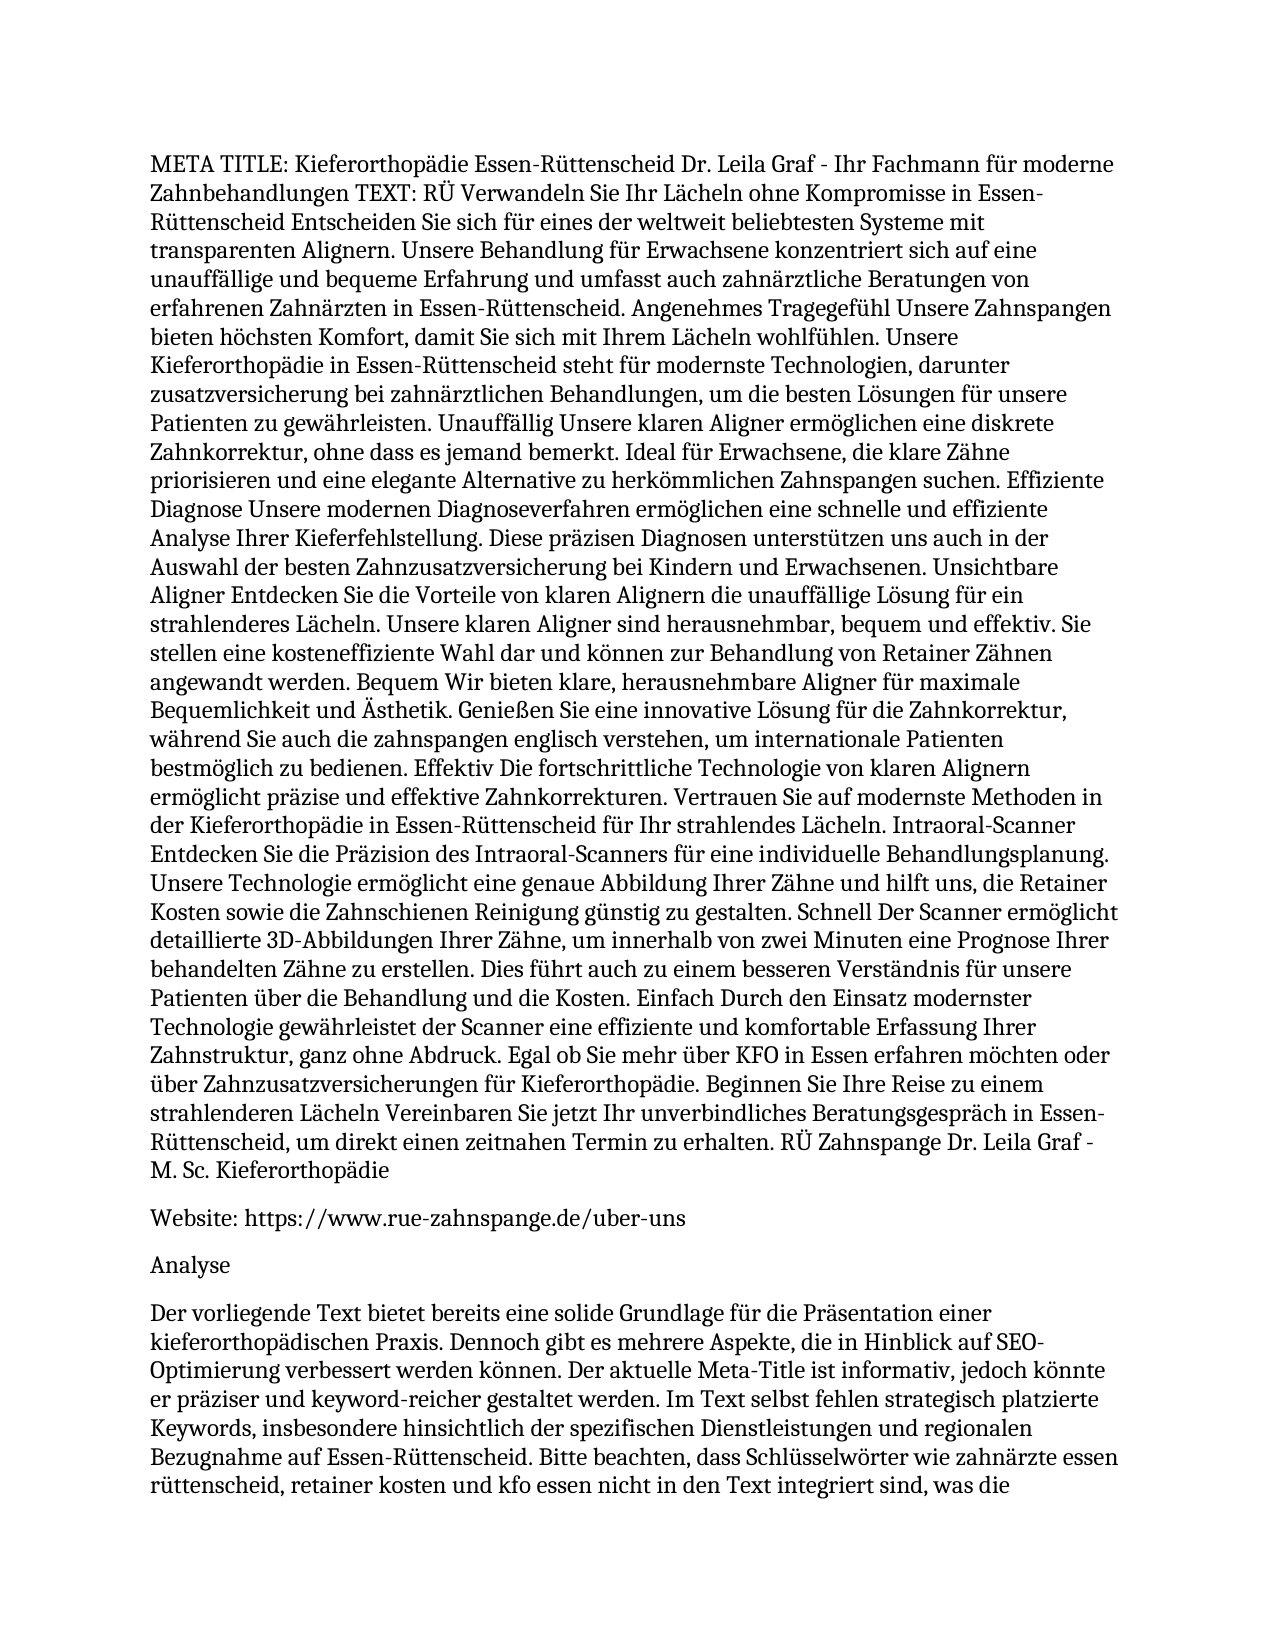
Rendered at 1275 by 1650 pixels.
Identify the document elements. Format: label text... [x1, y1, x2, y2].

text Analyse [150, 1251, 1125, 1280]
text Website: https://www.rue-zahnspange.de/uber-uns [150, 1204, 1125, 1232]
text META TITLE: Kieferorthopädie Essen-Rüttenscheid Dr. Leila Graf - Ihr Fachmann für moderne Zahnbehandlungen TEXT: RÜ Verwandeln Sie Ihr Lächeln ohne Kompromisse in Essen-Rüttenscheid Entscheiden Sie sich für eines der weltweit beliebtesten Systeme mit transparenten Alignern. Unsere Behandlung für Erwachsene konzentriert sich auf eine unauffällige und bequeme Erfahrung und umfasst auch zahnärztliche Beratungen von erfahrenen Zahnärzten in Essen-Rüttenscheid. Angenehmes Tragegefühl Unsere Zahnspangen bieten höchsten Komfort, damit Sie sich mit Ihrem Lächeln wohlfühlen. Unsere Kieferorthopädie in Essen-Rüttenscheid steht für modernste Technologien, darunter zusatzversicherung bei zahnärztlichen Behandlungen, um die besten Lösungen für unsere Patienten zu gewährleisten. Unauffällig Unsere klaren Aligner ermöglichen eine diskrete Zahnkorrektur, ohne dass es jemand bemerkt. Ideal für Erwachsene, die klare Zähne priorisieren und eine elegante Alternative zu herkömmlichen Zahnspangen suchen. Effiziente Diagnose Unsere modernen Diagnoseverfahren ermöglichen eine schnelle und effiziente Analyse Ihrer Kieferfehlstellung. Diese präzisen Diagnosen unterstützen uns auch in der Auswahl der besten Zahnzusatzversicherung bei Kindern und Erwachsenen. Unsichtbare Aligner Entdecken Sie die Vorteile von klaren Alignern die unauffällige Lösung für ein strahlenderes Lächeln. Unsere klaren Aligner sind herausnehmbar, bequem und effektiv. Sie stellen eine kosteneffiziente Wahl dar und können zur Behandlung von Retainer Zähnen angewandt werden. Bequem Wir bieten klare, herausnehmbare Aligner für maximale Bequemlichkeit und Ästhetik. Genießen Sie eine innovative Lösung für die Zahnkorrektur, während Sie auch die zahnspangen englisch verstehen, um internationale Patienten bestmöglich zu bedienen. Effektiv Die fortschrittliche Technologie von klaren Alignern ermöglicht präzise und effektive Zahnkorrekturen. Vertrauen Sie auf modernste Methoden in der Kieferorthopädie in Essen-Rüttenscheid für Ihr strahlendes Lächeln. Intraoral-Scanner Entdecken Sie die Präzision des Intraoral-Scanners für eine individuelle Behandlungsplanung. Unsere Technologie ermöglicht eine genaue Abbildung Ihrer Zähne und hilft uns, die Retainer Kosten sowie die Zahnschienen Reinigung günstig zu gestalten. Schnell Der Scanner ermöglicht detaillierte 3D-Abbildungen Ihrer Zähne, um innerhalb von zwei Minuten eine Prognose Ihrer behandelten Zähne zu erstellen. Dies führt auch zu einem besseren Verständnis für unsere Patienten über die Behandlung und die Kosten. Einfach Durch den Einsatz modernster Technologie gewährleistet der Scanner eine effiziente und komfortable Erfassung Ihrer Zahnstruktur, ganz ohne Abdruck. Egal ob Sie mehr über KFO in Essen erfahren möchten oder über Zahnzusatzversicherungen für Kieferorthopädie. Beginnen Sie Ihre Reise zu einem strahlenderen Lächeln Vereinbaren Sie jetzt Ihr unverbindliches Beratungsgespräch in Essen-Rüttenscheid, um direkt einen zeitnahen Termin zu erhalten. RÜ Zahnspange Dr. Leila Graf - M. Sc. Kieferorthopädie [150, 150, 1125, 1185]
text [150, 1299, 1125, 1500]
